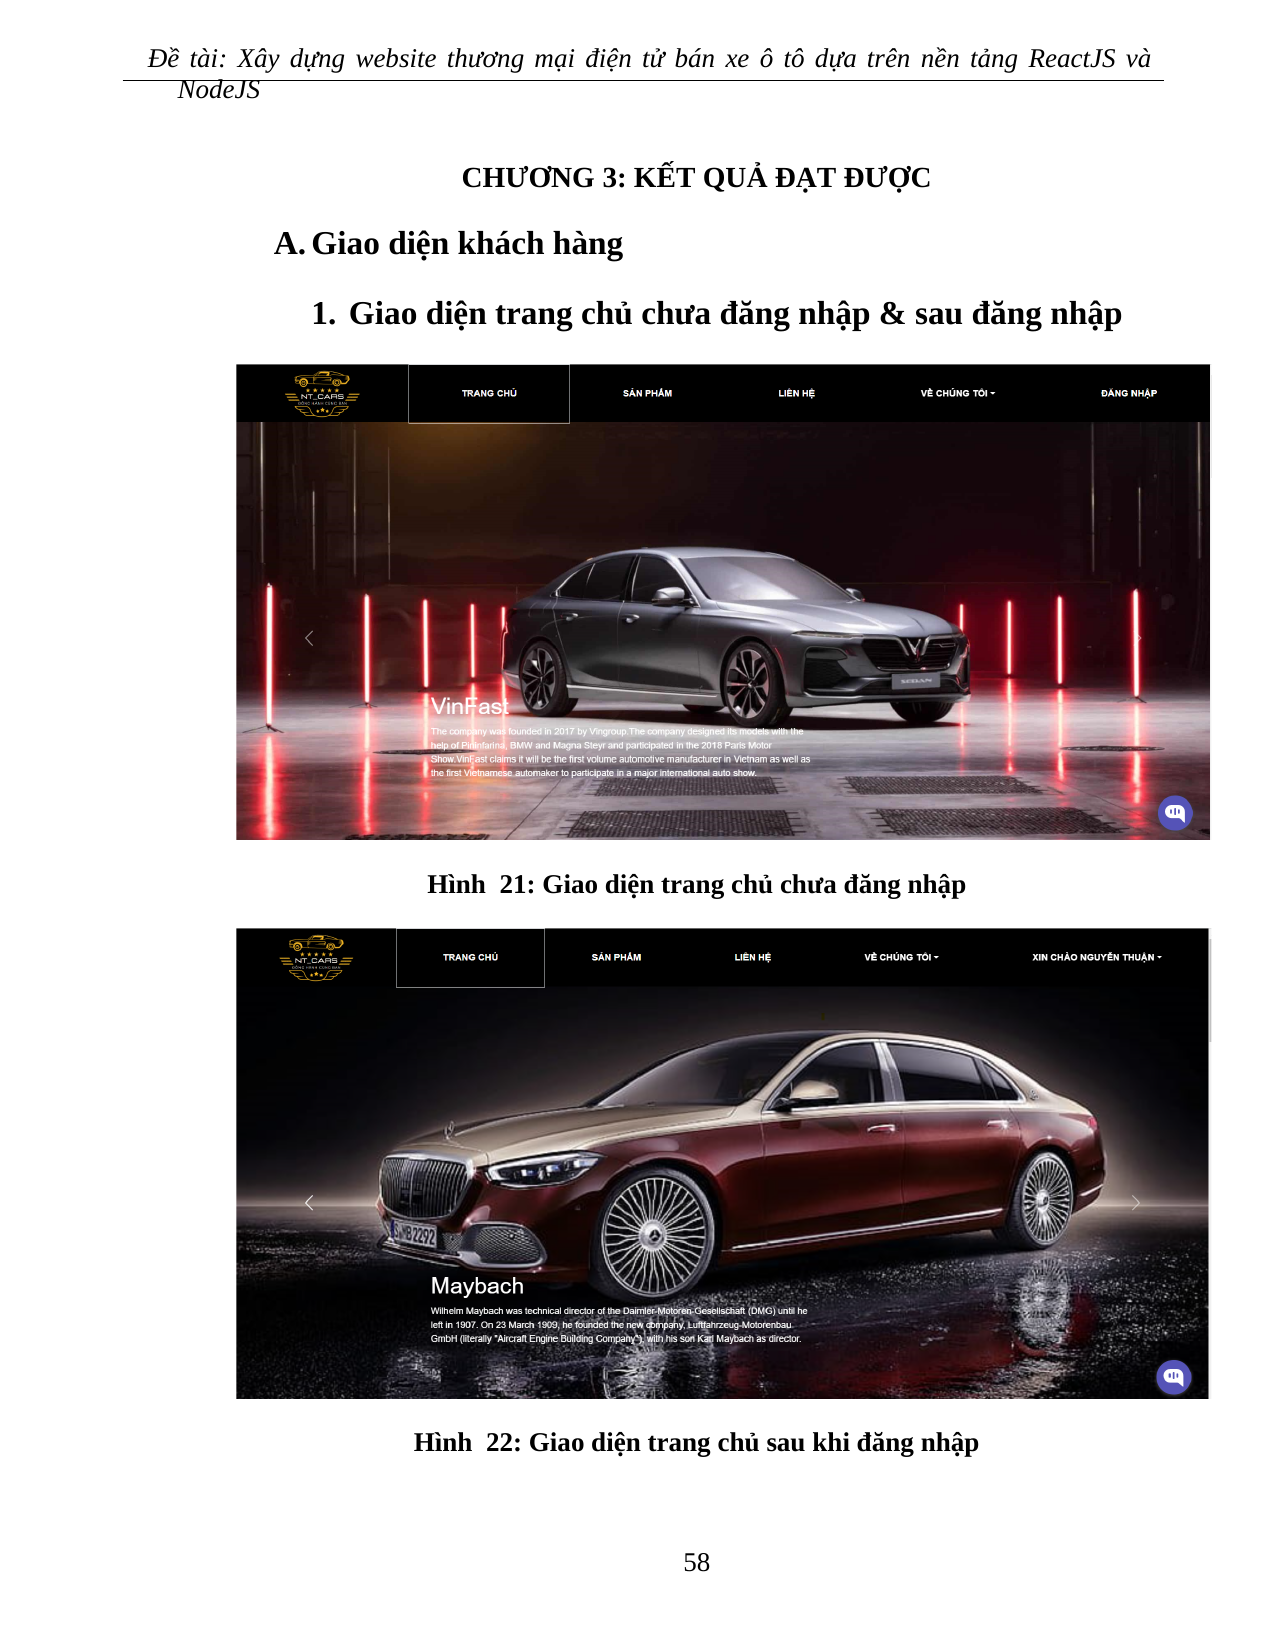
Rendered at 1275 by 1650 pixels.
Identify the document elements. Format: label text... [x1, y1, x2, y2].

picture [236, 363, 1212, 840]
picture [236, 926, 1212, 1399]
text CHƯƠNG 3: KẾT QUẢ ĐẠT ĐƯỢC [177, 160, 1157, 194]
text Giao diện khách hàng [274, 223, 1157, 262]
text Hình 21: Giao diện trang chủ chưa đăng nhập [177, 868, 1157, 899]
text Hình 22: Giao diện trang chủ sau khi đăng nhập [177, 1427, 1157, 1458]
list Giao diện trang chủ chưa đăng nhập & sau đăng nhập [311, 293, 1157, 332]
